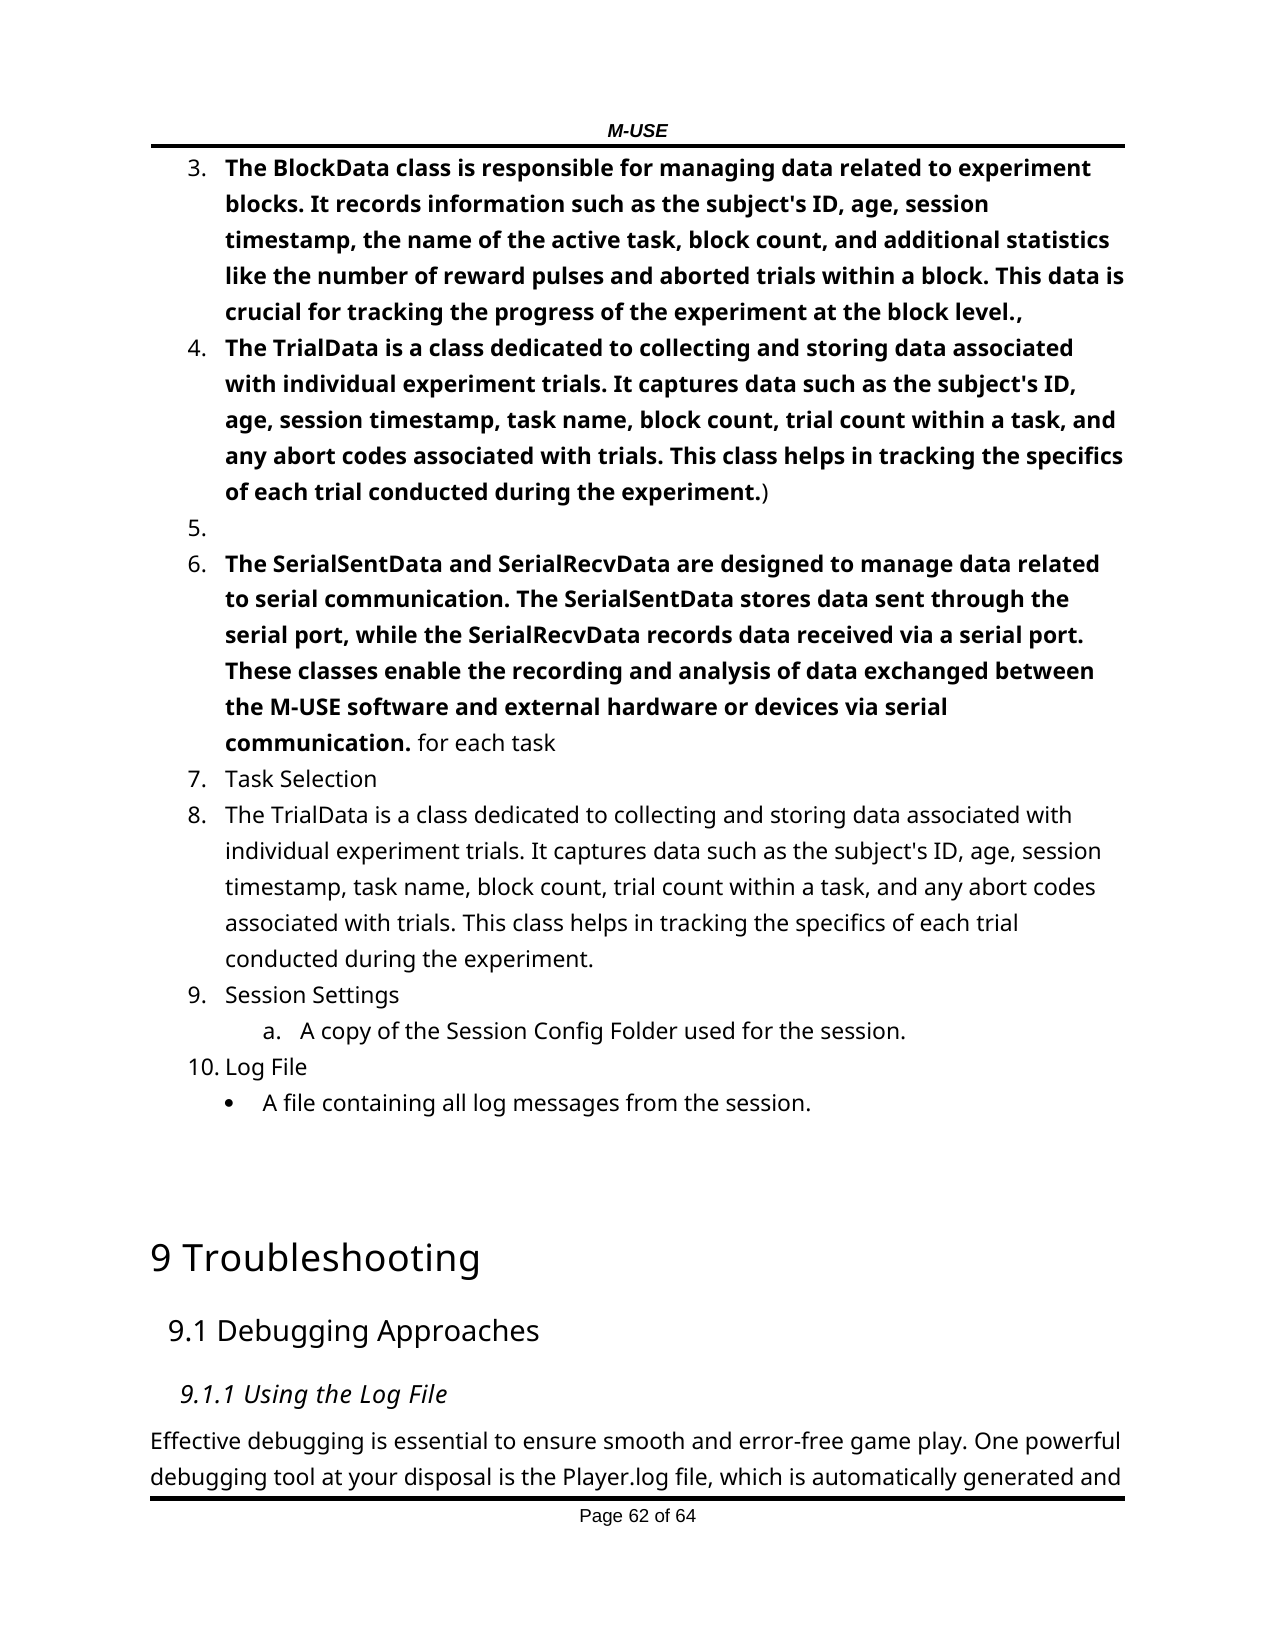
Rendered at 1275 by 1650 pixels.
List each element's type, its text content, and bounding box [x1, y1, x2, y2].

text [150, 1425, 1125, 1492]
subtitle 9.1.1 Using the Log File [179, 1376, 1125, 1410]
list 8.7 Summary Data for each task [187, 547, 1125, 758]
list Session Settings [187, 979, 1125, 1010]
list 8.4 Frame Data [187, 799, 1125, 974]
list 8.3 Trial Data, The TrialData is a class dedicated to collecting and storing data associated with individual experiment trials. It captures data such as the subject's ID, age, session timestamp, task name, block count, trial count within a task, and any abort codes associated with trials. This class helps in tracking the specifics of each trial conducted during the experiment. [187, 152, 1125, 327]
list Task Selection The TrialData is a class dedicated to collecting and storing data associated with individual experiment trials. It captures data such as the subject's ID, age, session timestamp, task name, block count, trial count within a task, and any abort codes associated with trials. This class helps in tracking the specifics of each trial conducted during the experiment. [187, 763, 1125, 794]
list 8.4 Frame Data) [187, 332, 1125, 507]
list A copy of the Session Config Folder used for the session. [262, 1015, 1125, 1046]
subtitle 9.1 Debugging Approaches [168, 1311, 1125, 1350]
list A file containing all log messages from the session. [225, 1087, 1125, 1118]
list The SerialSentData and SerialRecvData are designed to manage data related to serial communication. The SerialSentData stores data sent through the serial port, while the SerialRecvData records data received via a serial port. These classes enable the recording and analysis of data exchanged between the M-USE software and external hardware or devices via serial communication. [187, 512, 1125, 543]
subtitle 9 Troubleshooting [150, 1231, 1125, 1282]
list Log File [187, 1051, 1125, 1082]
